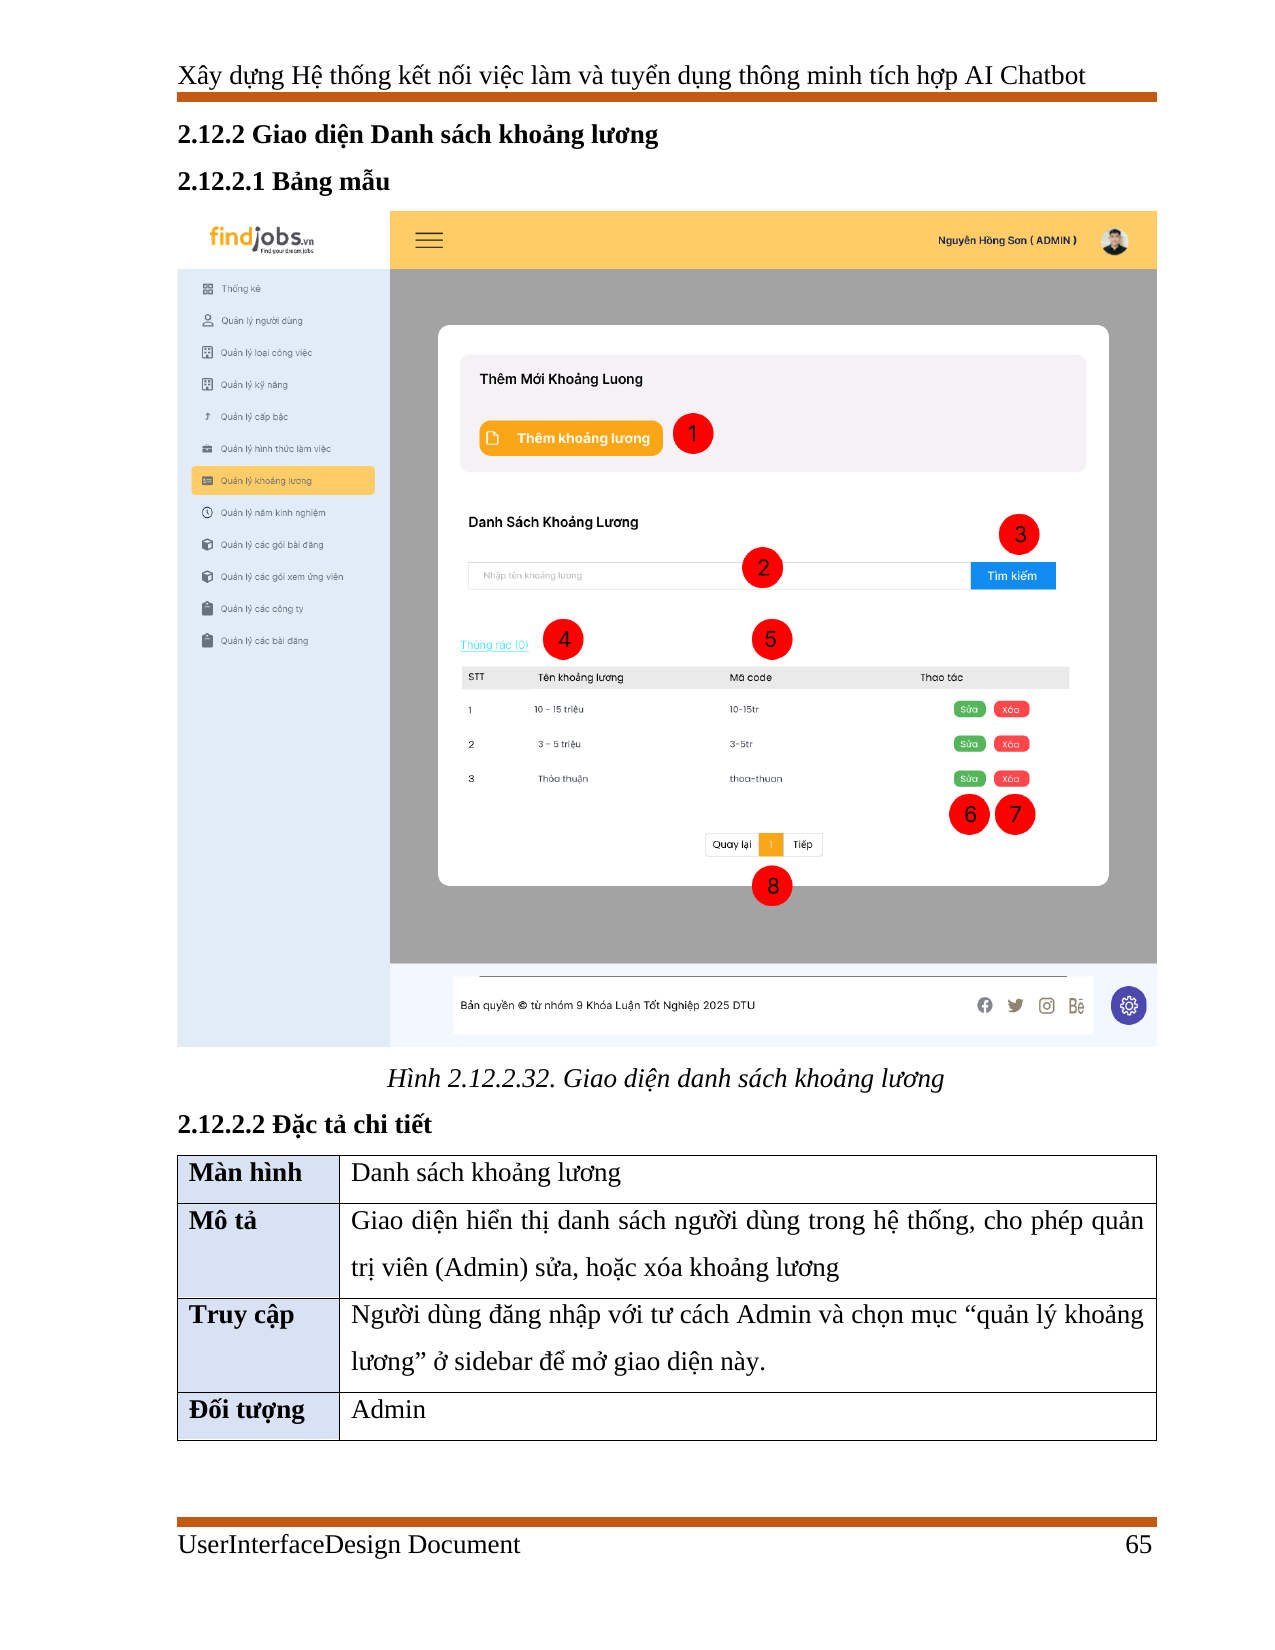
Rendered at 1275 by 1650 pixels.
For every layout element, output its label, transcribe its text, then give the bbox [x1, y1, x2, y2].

table_cell Mô tả [178, 1204, 339, 1297]
table_cell Giao diện hiển thị danh sách người dùng trong hệ thống, cho phép quản trị viên (Admin) sửa, hoặc xóa khoảng lương [340, 1204, 1156, 1297]
subtitle 2.12.2.2 Đặc tả chi tiết [177, 1109, 1157, 1140]
table_header Danh sách khoảng lương [340, 1156, 1156, 1203]
table_cell Người dùng đăng nhập với tư cách Admin và chọn mục “quản lý khoảng lương” ở sidebar để mở giao diện này. [340, 1299, 1156, 1392]
table_header Màn hình [178, 1156, 339, 1203]
picture [177, 211, 1157, 1047]
table_cell Truy cập [178, 1299, 339, 1392]
table_cell Admin [340, 1393, 1156, 1439]
table_cell Đối tượng [178, 1393, 339, 1439]
subtitle 2.12.2.1 Bảng mẫu [177, 165, 1157, 196]
subtitle 2.12.2 Giao diện Danh sách khoảng lương [177, 118, 1157, 149]
text Hình 2.12.2.32. Giao diện danh sách khoảng lương [177, 1047, 1157, 1093]
